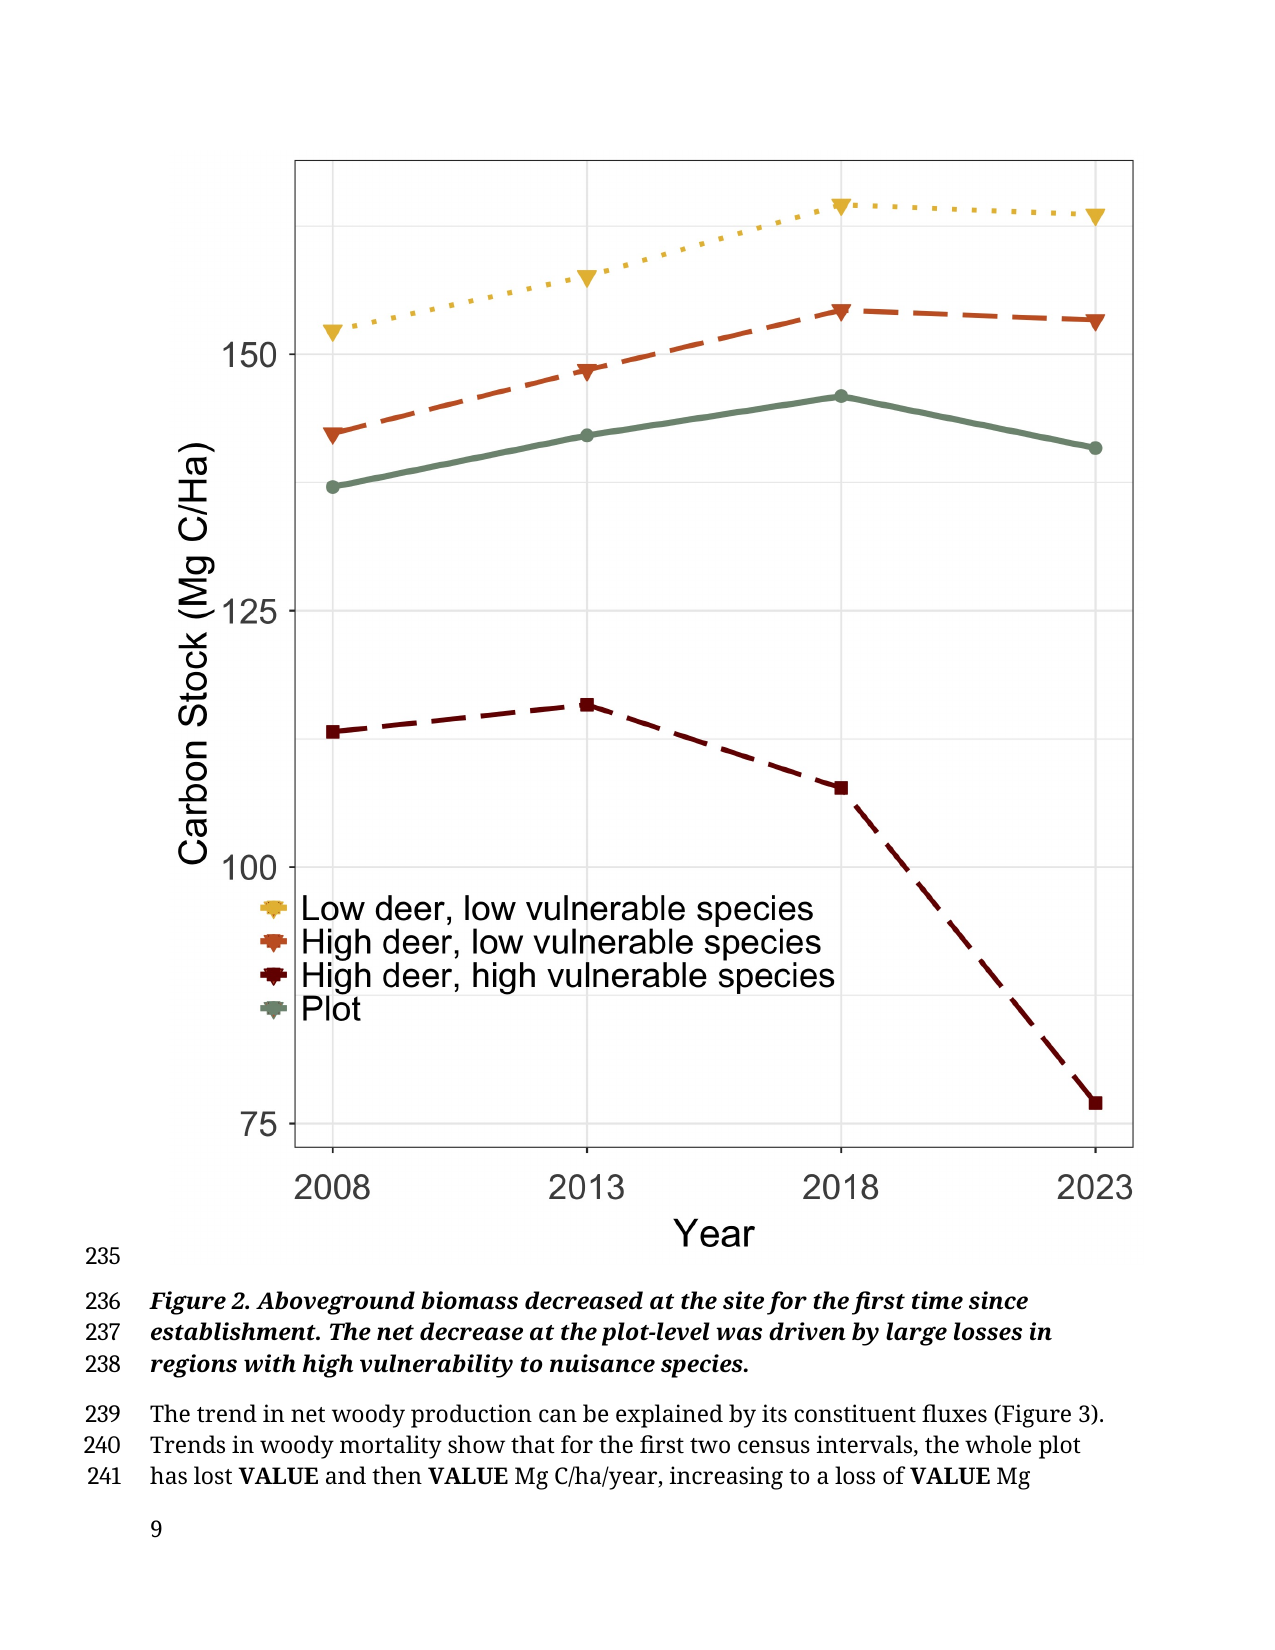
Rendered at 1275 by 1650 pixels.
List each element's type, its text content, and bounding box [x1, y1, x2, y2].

picture [168, 150, 1144, 1265]
text Figure 2. Aboveground biomass decreased at the site for the first time since establishment. The net decrease at the plot-level was driven by large losses in regions with high vulnerability to nuisance species. [150, 1285, 1125, 1379]
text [150, 1398, 1125, 1491]
